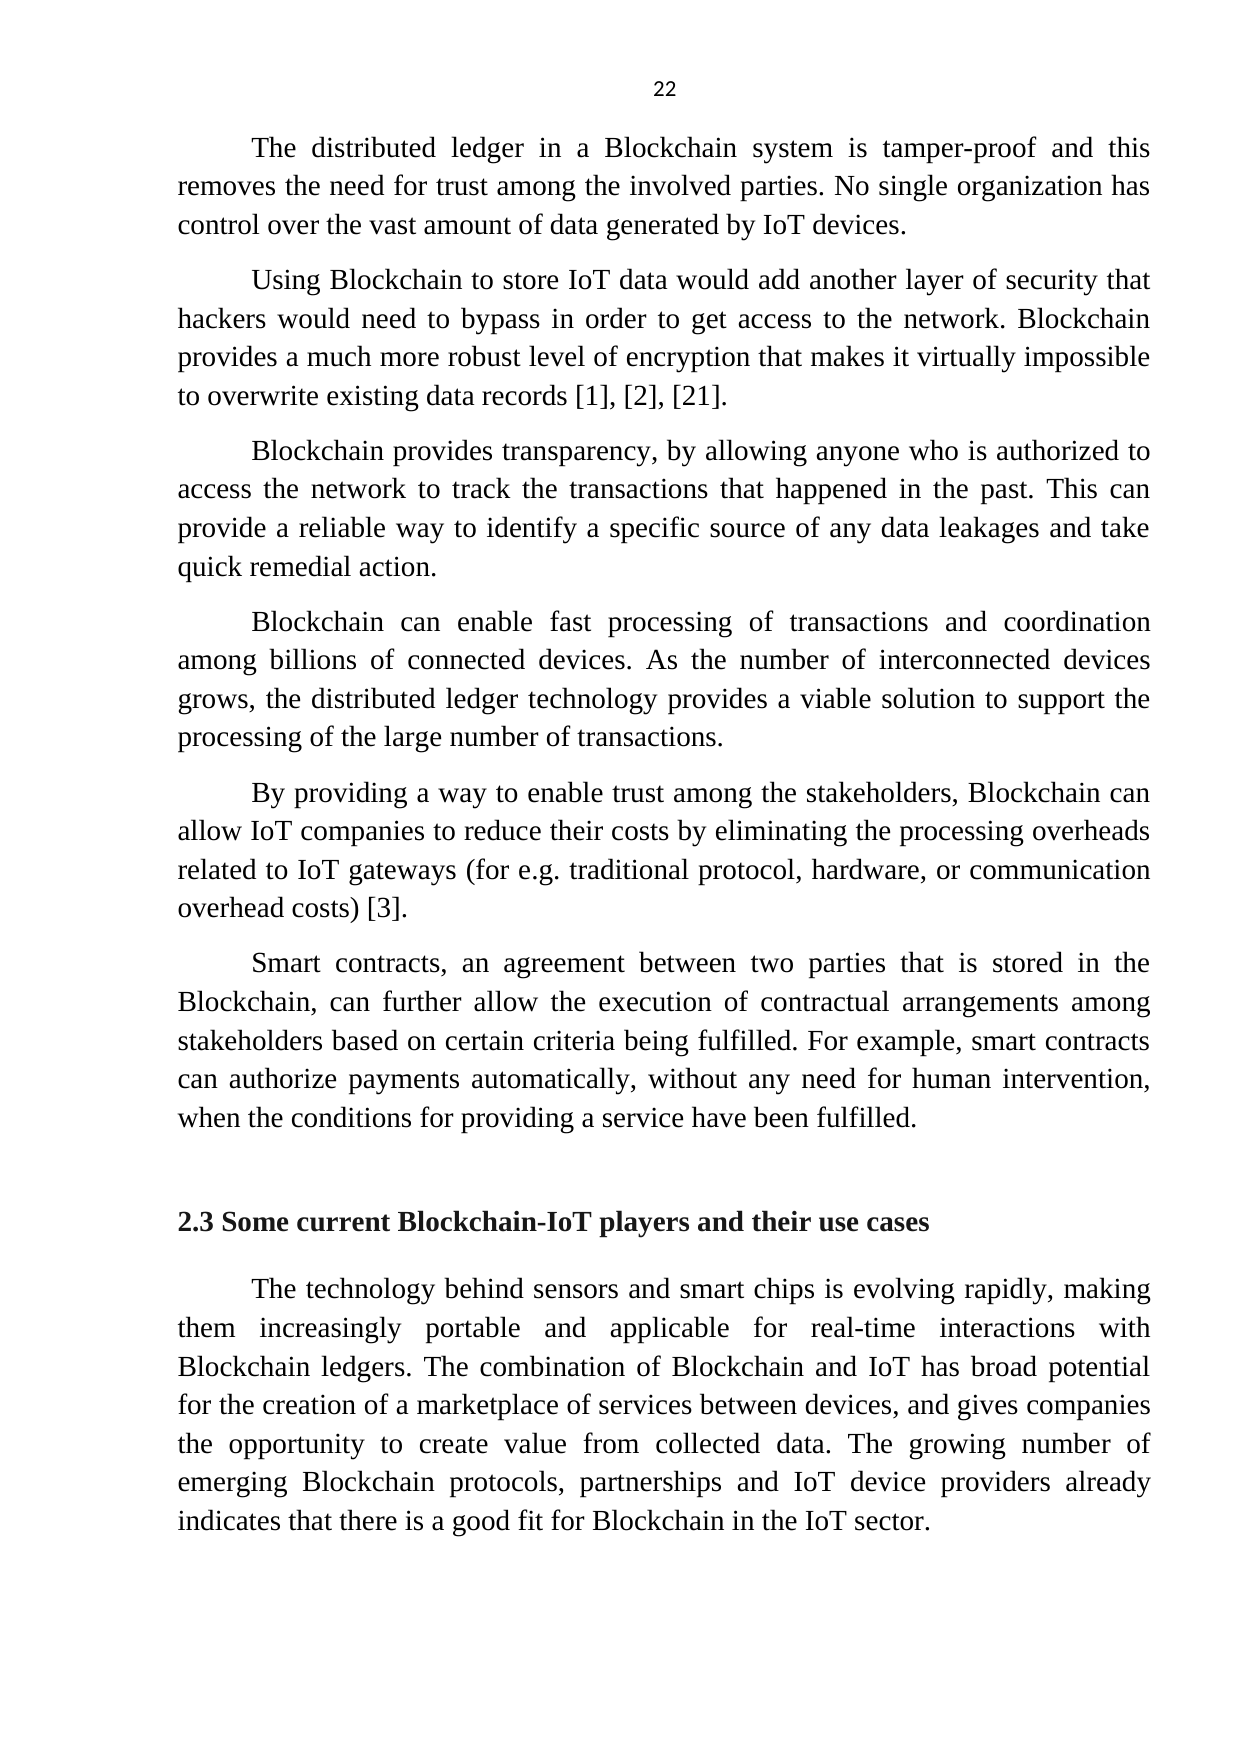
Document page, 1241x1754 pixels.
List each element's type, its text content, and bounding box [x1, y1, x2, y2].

text By providing a way to enable trust among the stakeholders, Blockchain can allow IoT companies to reduce their costs by eliminating the processing overheads related to IoT gateways (for e.g. traditional protocol, hardware, or communication overhead costs) [3]. [177, 775, 1152, 924]
text Using Blockchain to store IoT data would add another layer of security that hackers would need to bypass in order to get access to the network. Blockchain provides a much more robust level of encryption that makes it virtually impossible to overwrite existing data records [1], [2], [21]. [177, 262, 1152, 411]
text The distributed ledger in a Blockchain system is tamper-proof and this removes the need for trust among the involved parties. No single organization has control over the vast amount of data generated by IoT devices. [177, 130, 1152, 241]
text Blockchain provides transparency, by allowing anyone who is authorized to access the network to track the transactions that happened in the past. This can provide a reliable way to identify a specific source of any data leakages and take quick remedial action. [177, 433, 1152, 582]
text The technology behind sensors and smart chips is evolving rapidly, making them increasingly portable and applicable for real-time interactions with Blockchain ledgers. The combination of Blockchain and IoT has broad potential for the creation of a marketplace of services between devices, and gives companies the opportunity to create value from collected data. The growing number of emerging Blockchain protocols, partnerships and IoT device providers already indicates that there is a good fit for Blockchain in the IoT sector. [177, 1272, 1152, 1536]
text Blockchain can enable fast processing of transactions and coordination among billions of connected devices. As the number of interconnected devices grows, the distributed ledger technology provides a viable solution to support the processing of the large number of transactions. [177, 604, 1152, 753]
subtitle 2.3 Some current Blockchain-IoT players and their use cases [177, 1204, 1152, 1238]
text Smart contracts, an agreement between two parties that is stored in the Blockchain, can further allow the execution of contractual arrangements among stakeholders based on certain criteria being fulfilled. For example, smart contracts can authorize payments automatically, without any need for human intervention, when the conditions for providing a service have been fulfilled. [177, 946, 1152, 1133]
